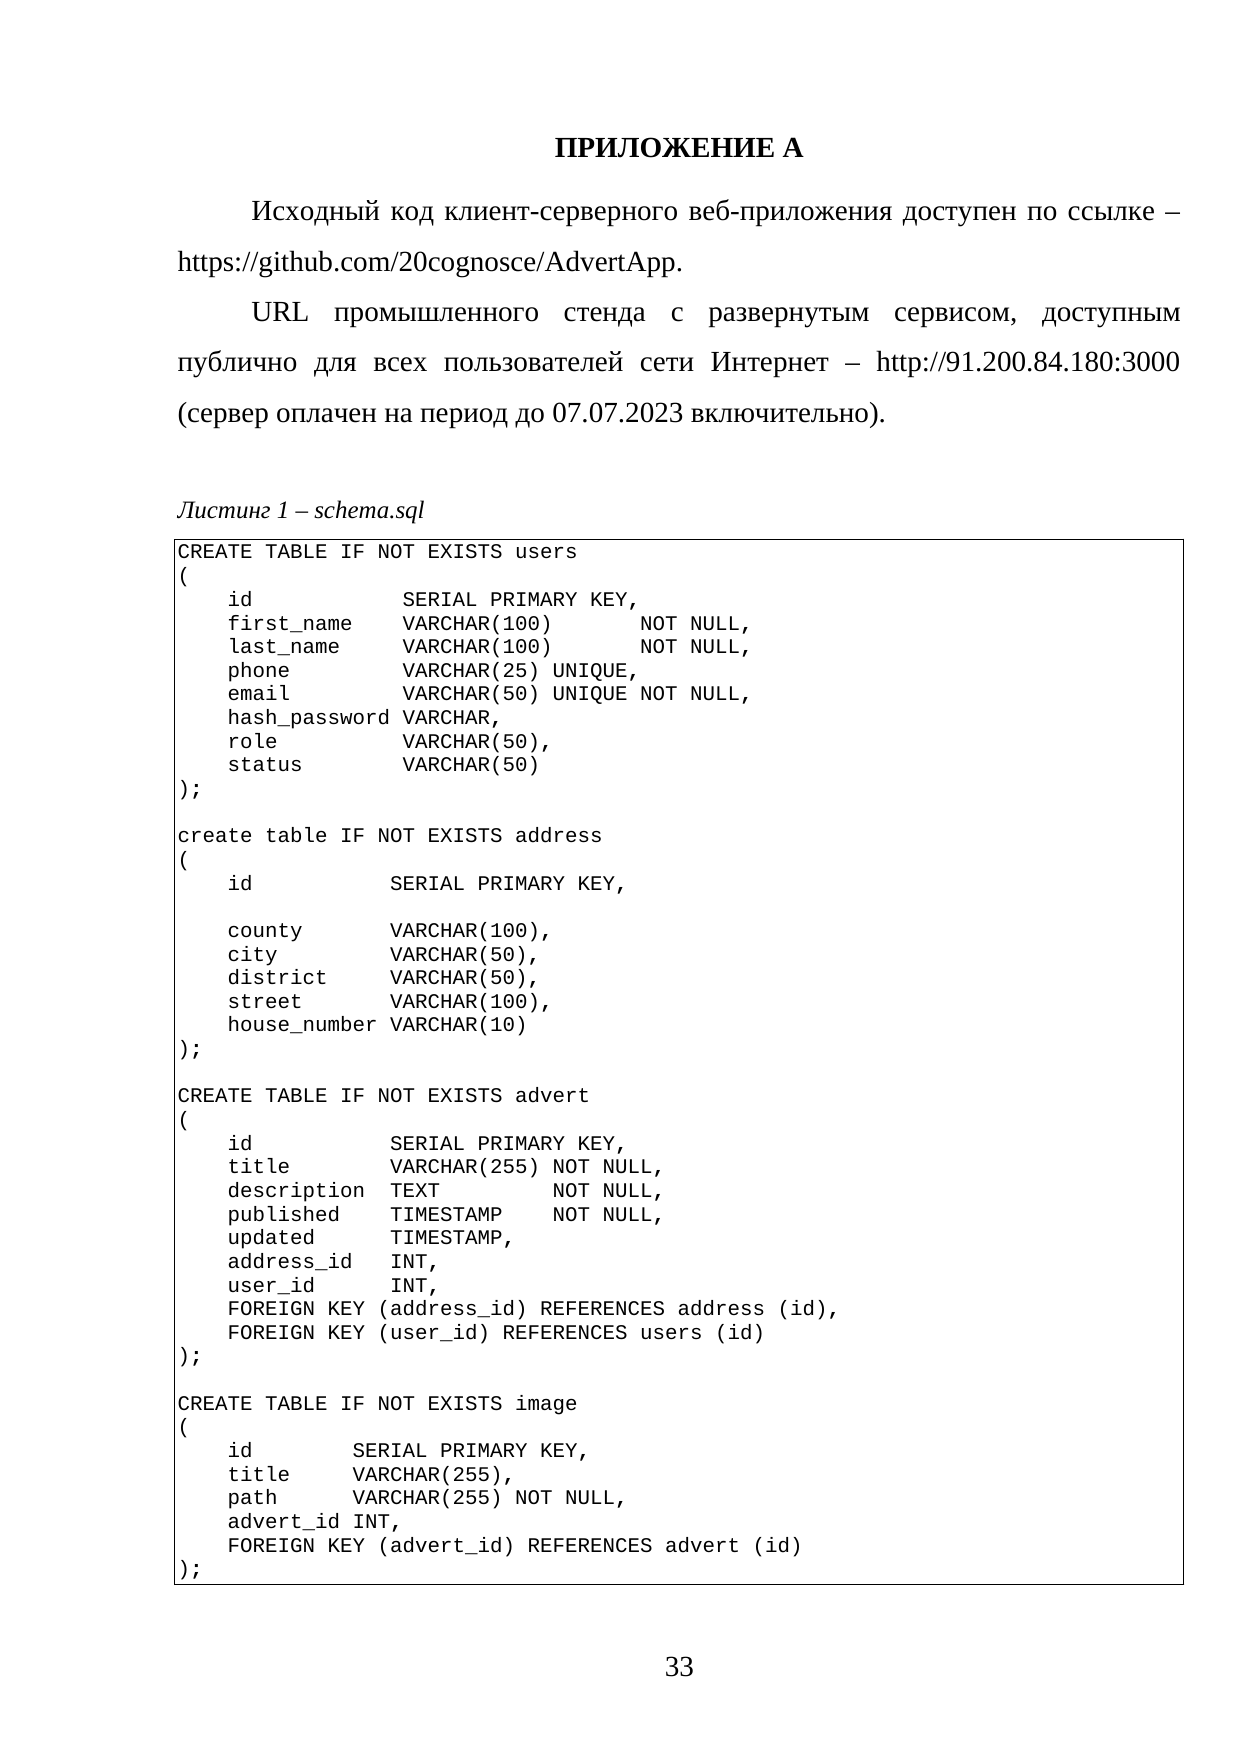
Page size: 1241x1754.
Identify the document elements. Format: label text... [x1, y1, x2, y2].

text URL промышленного стенда c развернутым сервисом, доступным публично для всех пользователей сети Интернет – http://91.200.84.180:3000 (сервер оплачен на период до 07.07.2023 включительно). [177, 294, 1181, 428]
text CREATE TABLE IF NOT EXISTS users ( id SERIAL PRIMARY KEY, first_name VARCHAR(100) NOT NULL, last_name VARCHAR(100) NOT NULL, phone VARCHAR(25) UNIQUE, email VARCHAR(50) UNIQUE NOT NULL, hash_password VARCHAR, role VARCHAR(50), status VARCHAR(50) ); create table IF NOT EXISTS address ( id SERIAL PRIMARY KEY, county VARCHAR(100), city VARCHAR(50), district VARCHAR(50), street VARCHAR(100), house_number VARCHAR(10) ); CREATE TABLE IF NOT EXISTS advert ( id SERIAL PRIMARY KEY, title VARCHAR(255) NOT NULL, description TEXT NOT NULL, published TIMESTAMP NOT NULL, updated TIMESTAMP, address_id INT, user_id INT, FOREIGN KEY (address_id) REFERENCES address (id), FOREIGN KEY (user_id) REFERENCES users (id) ); CREATE TABLE IF NOT EXISTS image ( id SERIAL PRIMARY KEY, title VARCHAR(255), path VARCHAR(255) NOT NULL, advert_id INT, FOREIGN KEY (advert_id) REFERENCES advert (id) ); [175, 540, 1183, 1584]
text ПРИЛОЖЕНИЕ А [177, 131, 1181, 164]
text Листинг 1 – schema.sql [177, 495, 1181, 524]
text Исходный код клиент-серверного веб-приложения доступен по ссылке – https://github.com/20cognosce/AdvertApp. [177, 193, 1181, 277]
